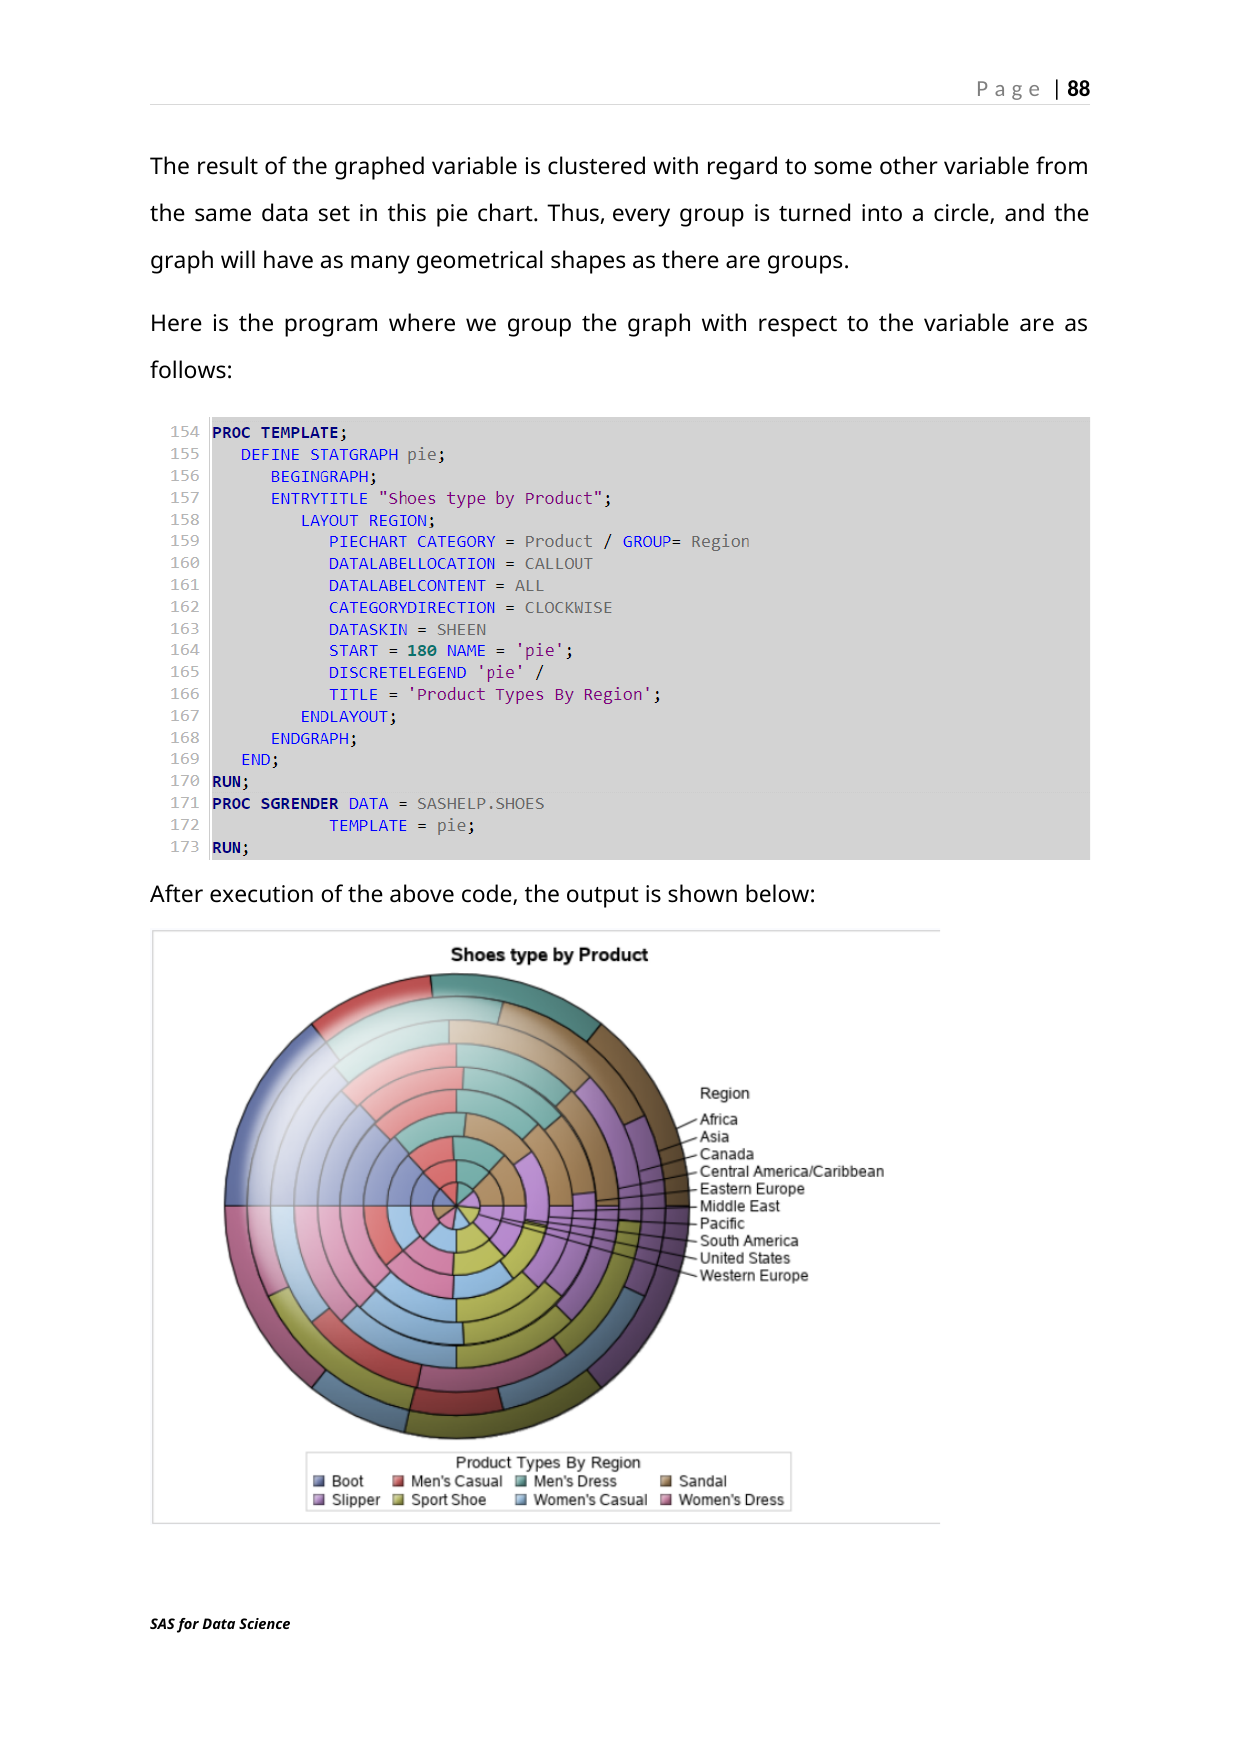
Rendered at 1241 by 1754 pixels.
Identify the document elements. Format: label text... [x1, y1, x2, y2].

text Here is the program where we group the graph with respect to the variable are as follows: [150, 307, 1090, 385]
text The result of the graphed variable is clustered with regard to some other variable from the same data set in this pie chart. Thus, every group is turned into a circle, and the graph will have as many geometrical shapes as there are groups. [150, 150, 1090, 275]
picture [150, 928, 941, 1525]
text After execution of the above code, the output is shown below: [150, 878, 1090, 909]
picture [150, 417, 1091, 860]
